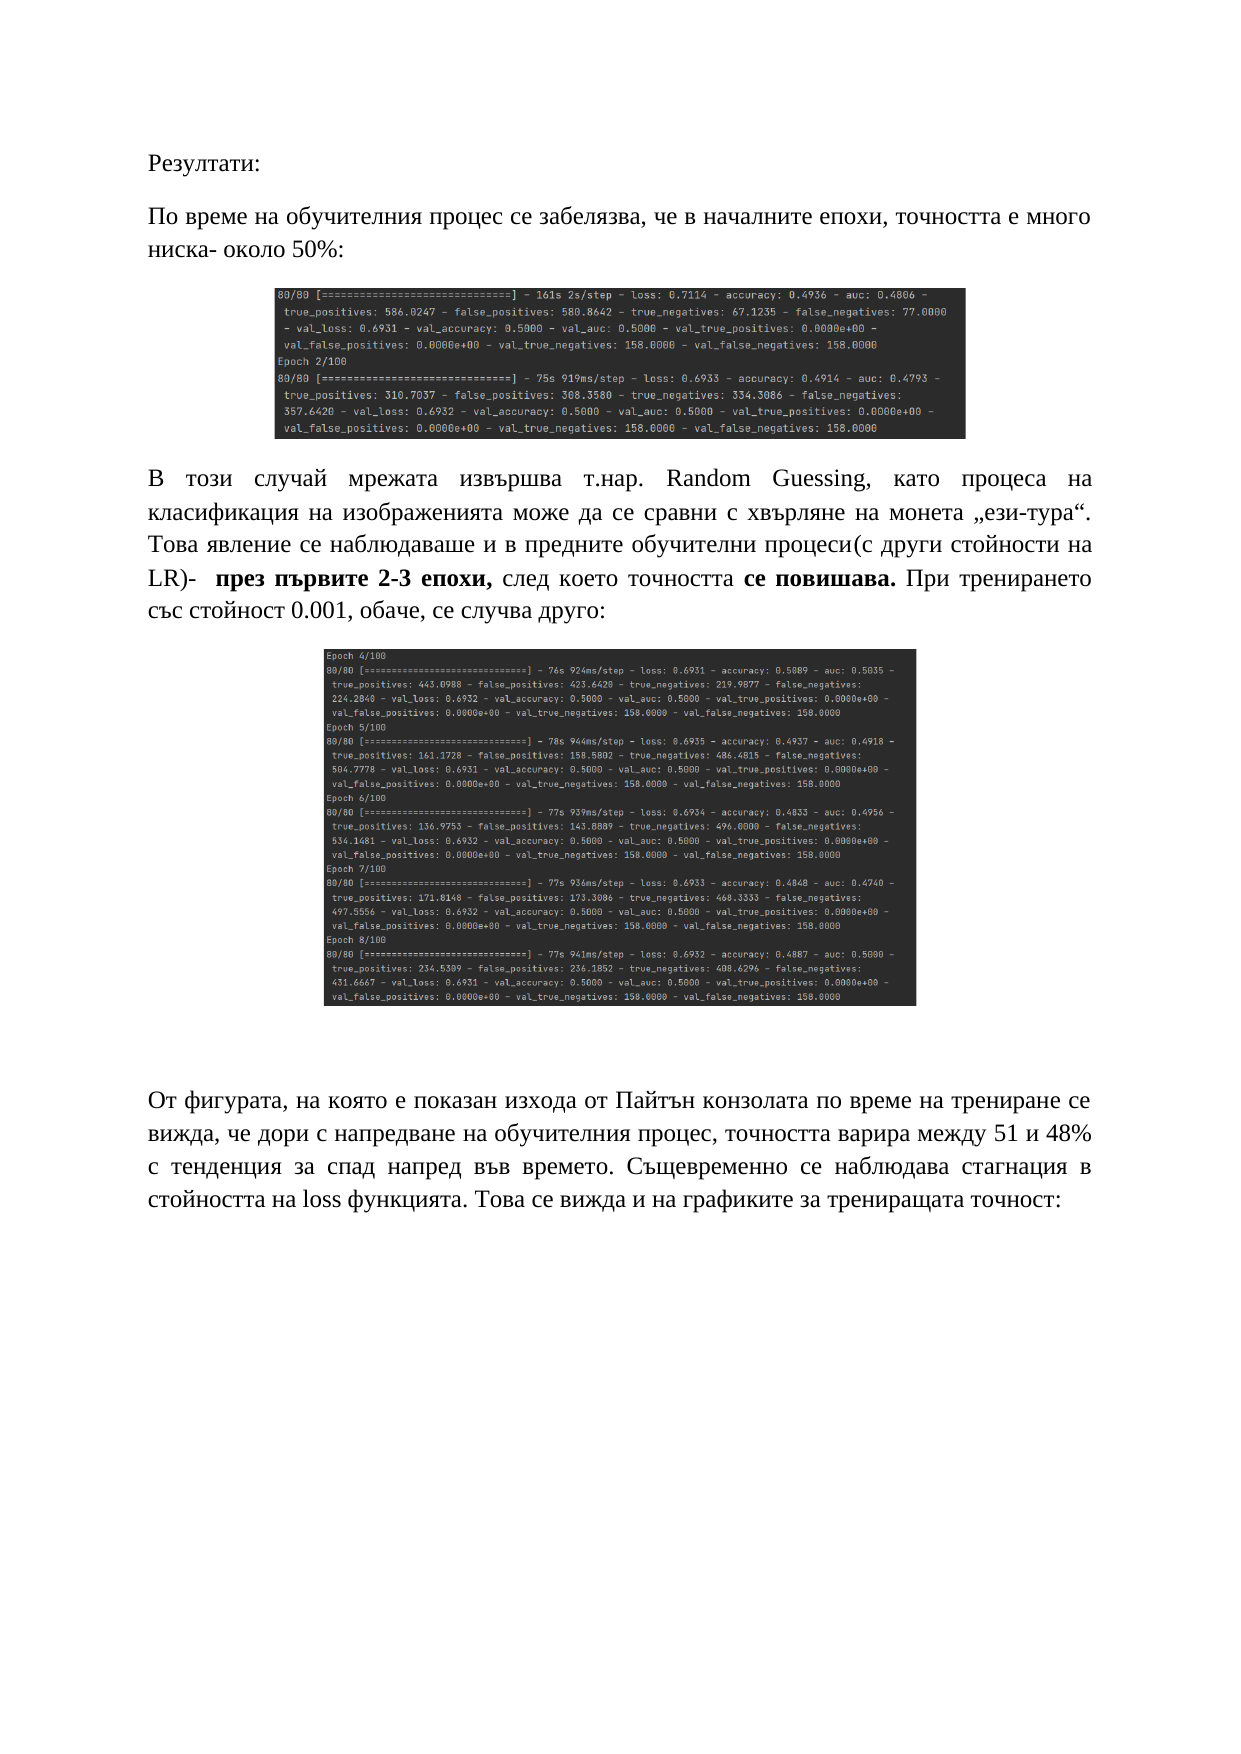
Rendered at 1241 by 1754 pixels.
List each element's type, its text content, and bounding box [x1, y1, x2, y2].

text По време на обучителния процес се забелязва, че в началните епохи, точността е много ниска- около 50%: [148, 201, 1093, 263]
picture [323, 649, 917, 1006]
text От фигурата, на която е показан изхода от Пайтън конзолата по време на трениране се вижда, че дори с напредване на обучителния процес, точността варира между 51 и 48% с тенденция за спад напред във времето. Същевременно се наблюдава стагнация в стойността на loss функцията. Това се вижда и на графиките за трениращата точност: [148, 1085, 1093, 1212]
text В този случай мрежата извършва т.нар. Random Guessing, като процеса на класификация на изображенията може да се сравни с хвърляне на монета „ези-тура“. Това явление се наблюдаваше и в предните обучителни процеси(с други стойности на LR)- през първите 2-3 епохи, след което точността се повишава. При тренирането със стойност 0.001, обаче, се случва друго: [148, 463, 1093, 624]
picture [274, 288, 966, 439]
text Резултати: [148, 148, 1093, 176]
